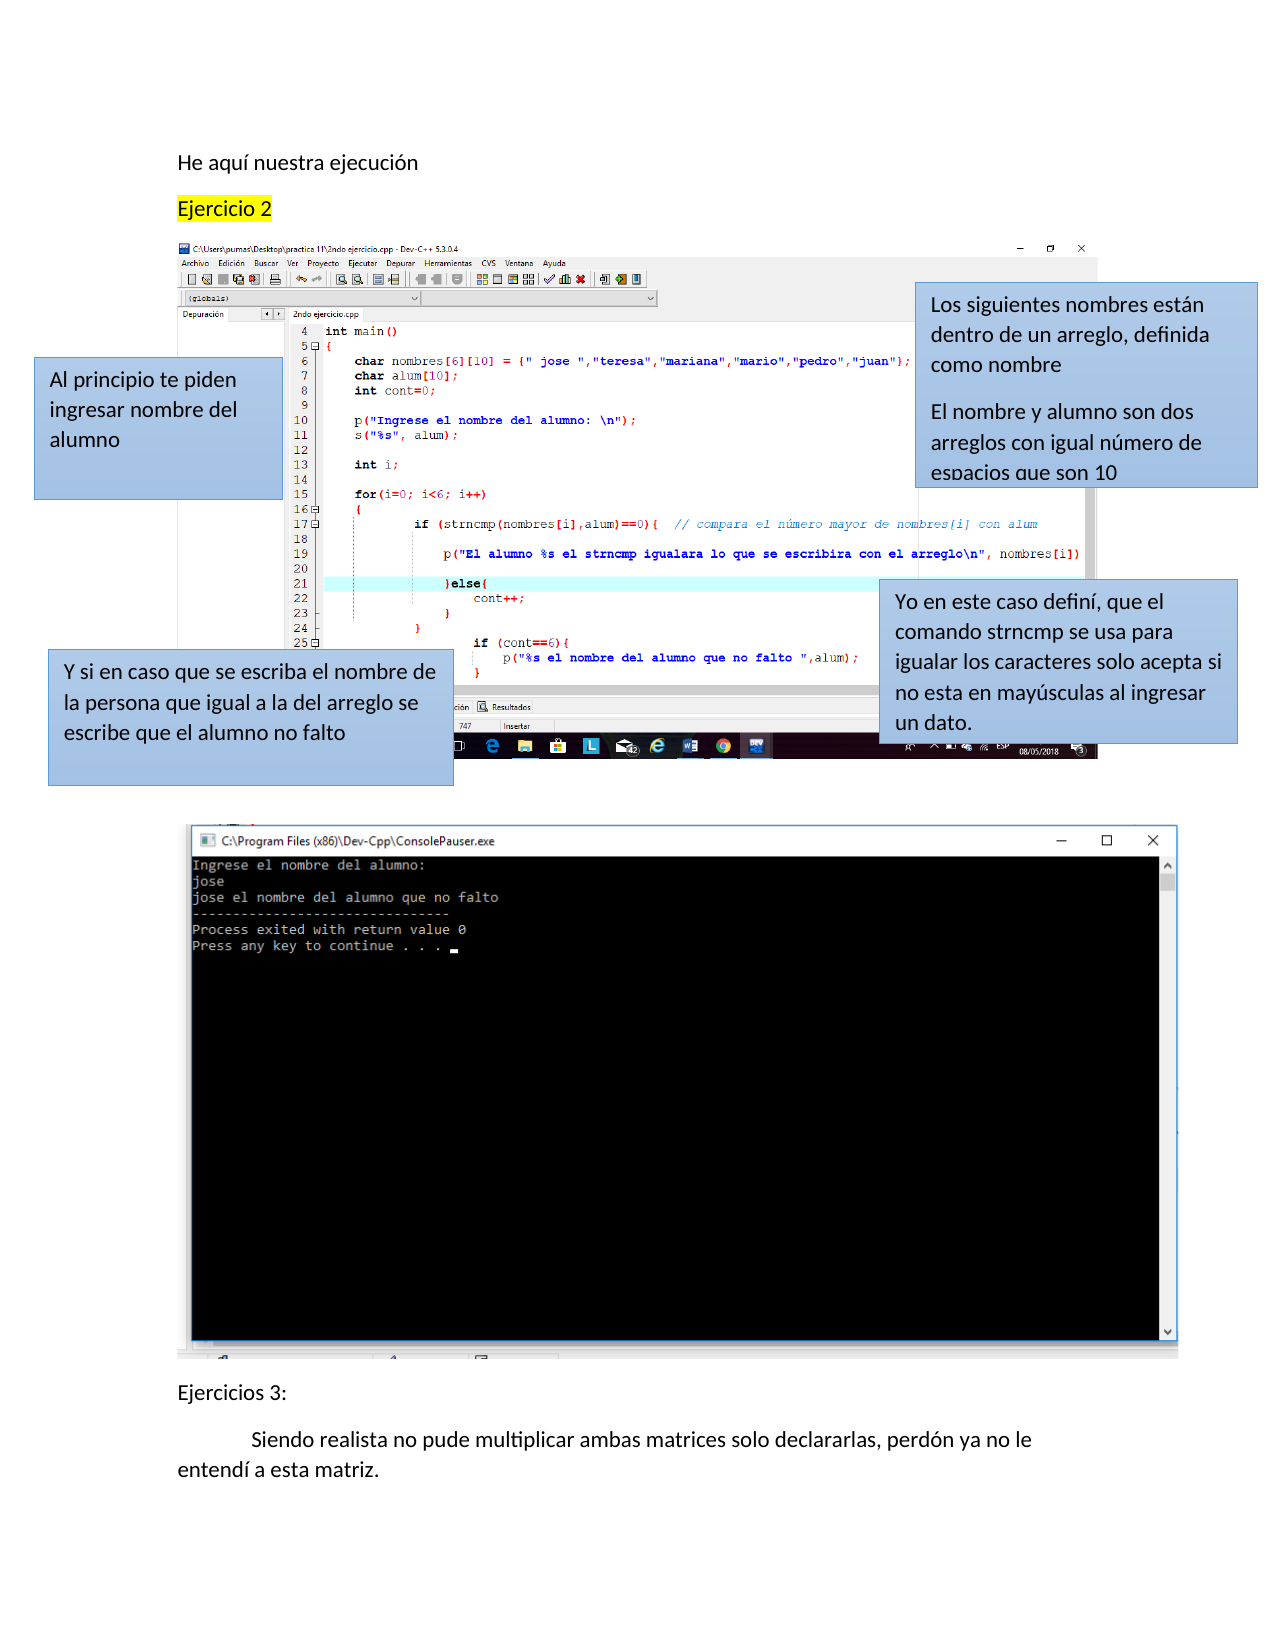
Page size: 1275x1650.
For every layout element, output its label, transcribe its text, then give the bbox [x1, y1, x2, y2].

picture [177, 241, 1098, 759]
text Ejercicio 2 [177, 194, 1098, 222]
picture [177, 824, 1179, 1359]
text Siendo realista no pude multiplicar ambas matrices solo declararlas, perdón ya no le entendí a esta matriz. [177, 1425, 1098, 1483]
text Ejercicios 3: [177, 1378, 1098, 1406]
text He aquí nuestra ejecución [177, 148, 1098, 176]
